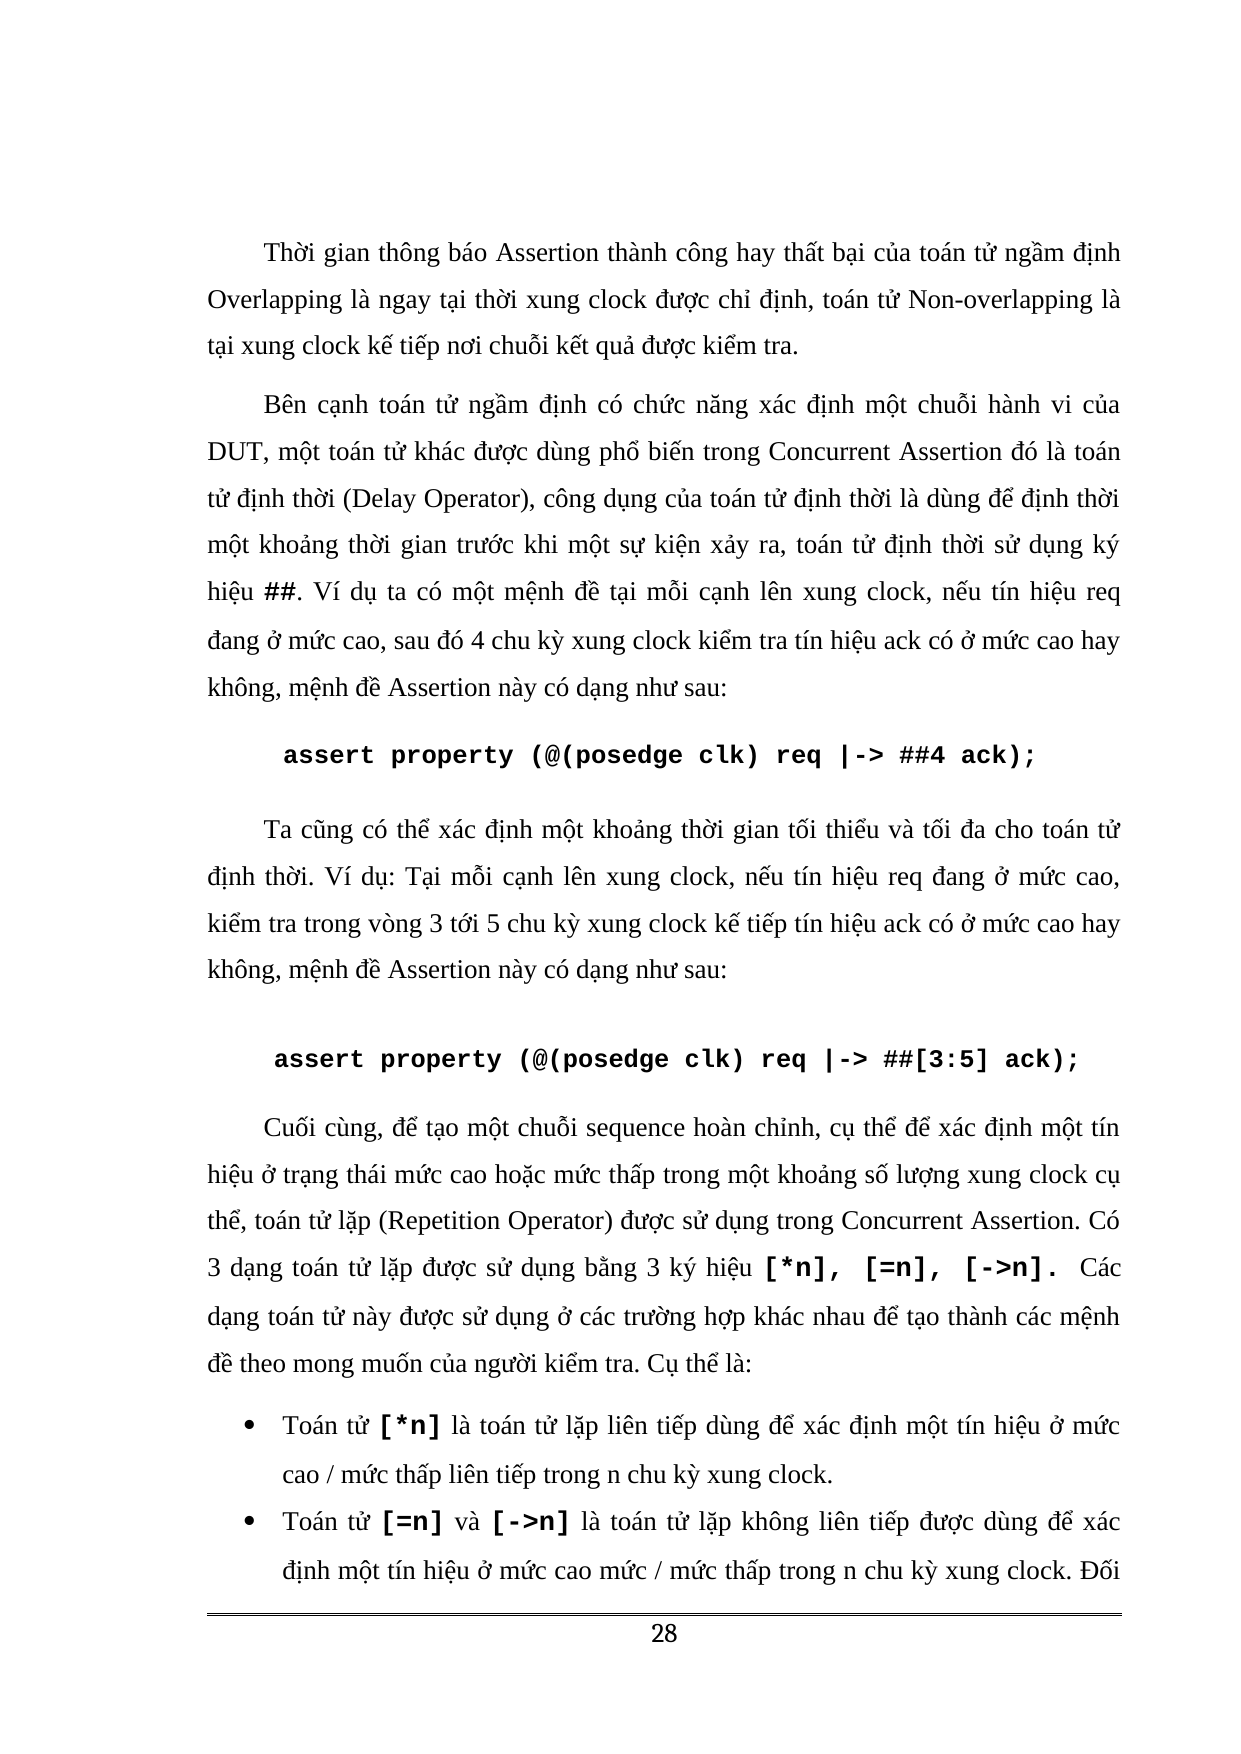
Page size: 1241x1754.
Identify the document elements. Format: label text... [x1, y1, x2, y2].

text Cuối cùng, để tạo một chuỗi sequence hoàn chỉnh, cụ thể để xác định một tín hiệu ở trạng thái mức cao hoặc mức thấp trong một khoảng số lượng xung clock cụ thể, toán tử lặp (Repetition Operator) được sử dụng trong Concurrent Assertion. Có 3 dạng toán tử lặp được sử dụng bằng 3 ký hiệu [*n], [=n], [->n]. Các dạng toán tử này được sử dụng ở các trường hợp khác nhau để tạo thành các mệnh đề theo mong muốn của người kiểm tra. Cụ thể là: [207, 1111, 1122, 1380]
list Toán tử [*n] là toán tử lặp liên tiếp dùng để xác định một tín hiệu ở mức cao / mức thấp liên tiếp trong n chu kỳ xung clock. [244, 1409, 1122, 1489]
text Ta cũng có thể xác định một khoảng thời gian tối thiểu và tối đa cho toán tử định thời. Ví dụ: Tại mỗi cạnh lên xung clock, nếu tín hiệu req đang ở mức cao, kiểm tra trong vòng 3 tới 5 chu kỳ xung clock kế tiếp tín hiệu ack có ở mức cao hay không, mệnh đề Assertion này có dạng như sau: [207, 814, 1122, 985]
text Bên cạnh toán tử ngầm định có chức năng xác định một chuỗi hành vi của DUT, một toán tử khác được dùng phổ biến trong Concurrent Assertion đó là toán tử định thời (Delay Operator), công dụng của toán tử định thời là dùng để định thời một khoảng thời gian trước khi một sự kiện xảy ra, toán tử định thời sử dụng ký hiệu ##. Ví dụ ta có một mệnh đề tại mỗi cạnh lên xung clock, nếu tín hiệu req đang ở mức cao, sau đó 4 chu kỳ xung clock kiểm tra tín hiệu ack có ở mức cao hay không, mệnh đề Assertion này có dạng như sau: [207, 389, 1122, 702]
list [244, 1505, 1122, 1585]
text Thời gian thông báo Assertion thành công hay thất bại của toán tử ngầm định Overlapping là ngay tại thời xung clock được chỉ định, toán tử Non-overlapping là tại xung clock kế tiếp nơi chuỗi kết quả được kiểm tra. [207, 236, 1122, 361]
